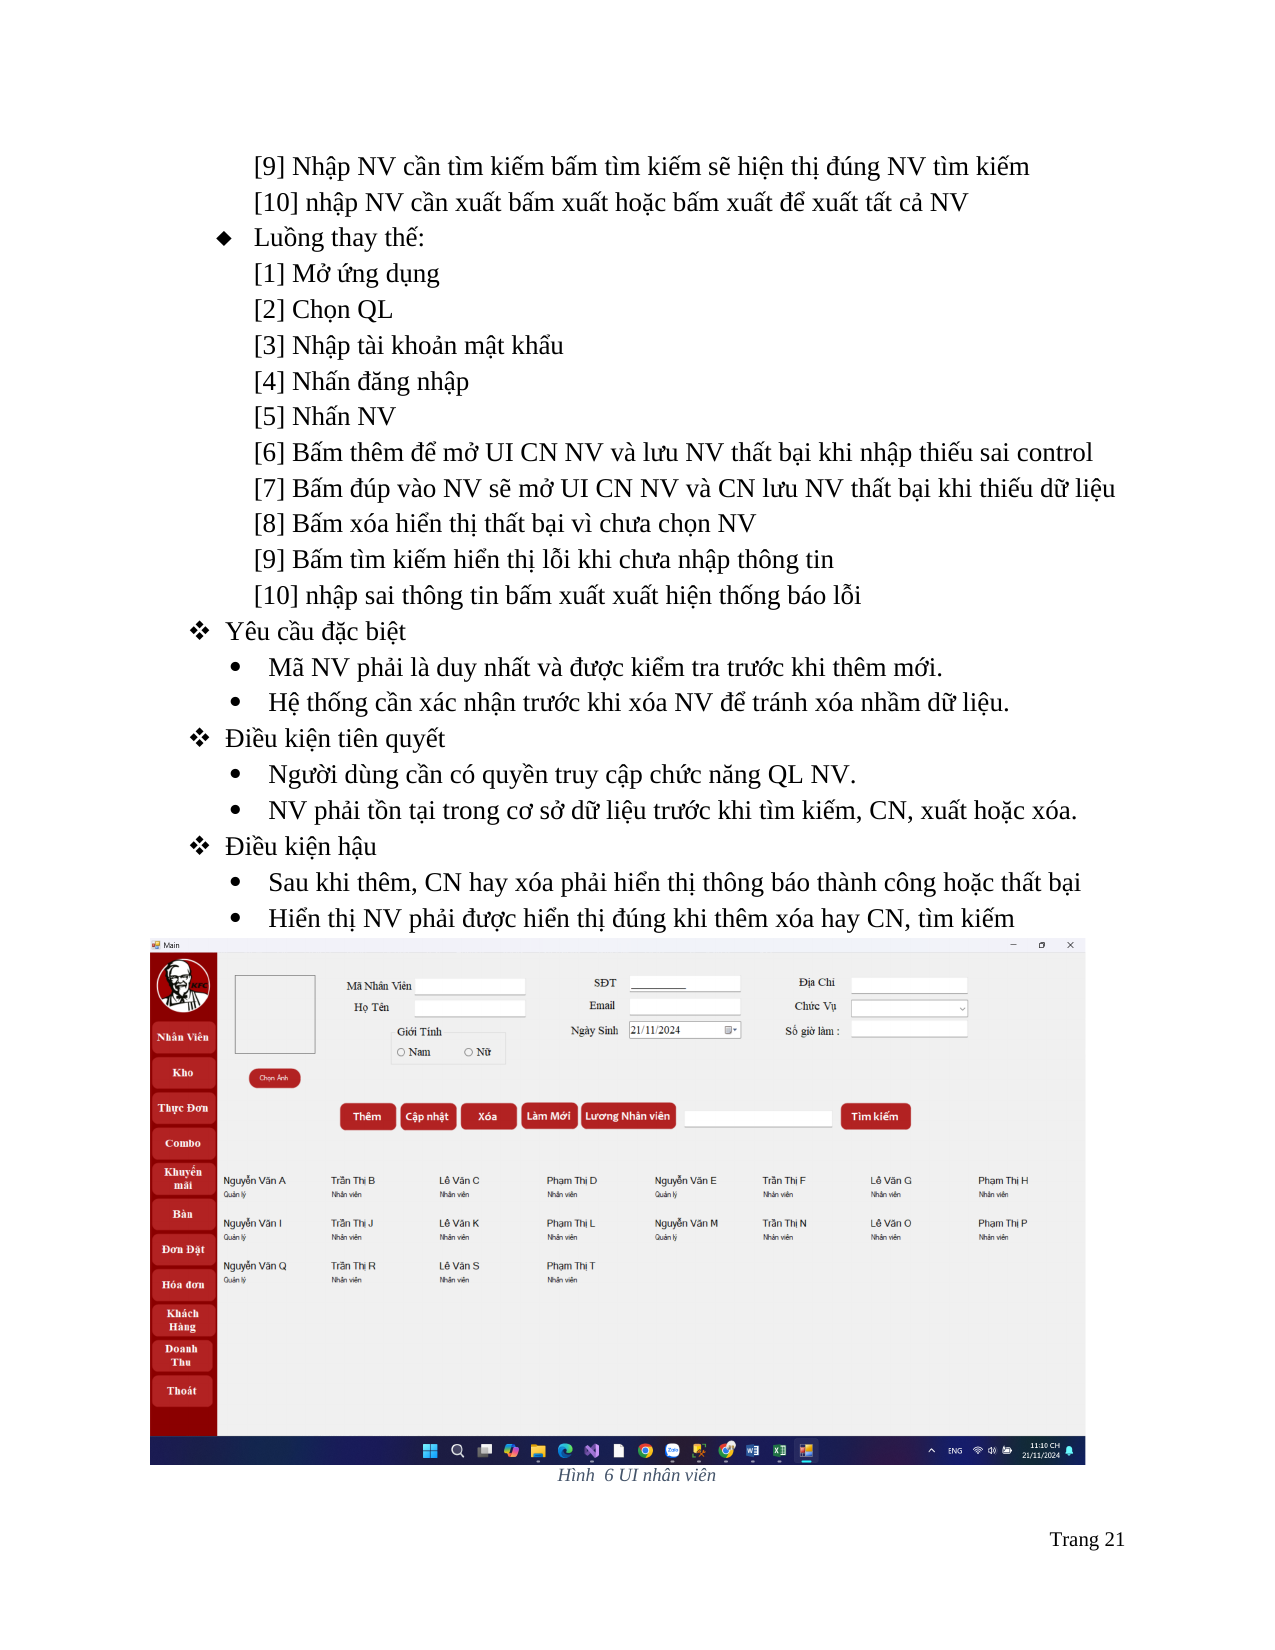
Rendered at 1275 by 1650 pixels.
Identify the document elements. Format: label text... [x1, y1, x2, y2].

list [3] Nhập tài khoản mật khẩu [253, 329, 1125, 360]
list Sau khi thêm, CN hay xóa phải hiển thị thông báo thành công hoặc thất bại [231, 866, 1125, 897]
list Hệ thống cần xác nhận trước khi xóa NV để tránh xóa nhầm dữ liệu. [231, 687, 1125, 718]
text [10] nhập NV cần xuất bấm xuất hoặc bấm xuất để xuất tất cả NV [253, 186, 1125, 217]
list Yêu cầu đặc biệt [187, 615, 1125, 646]
list NV phải tồn tại trong cơ sở dữ liệu trước khi tìm kiếm, CN, xuất hoặc xóa. [231, 794, 1125, 826]
list [2] Chọn QL [253, 293, 1125, 324]
list [4] Nhấn đăng nhập [253, 364, 1125, 396]
list [5] Nhấn NV [253, 400, 1125, 431]
list Điều kiện hậu [187, 830, 1125, 862]
list Điều kiện tiên quyết [187, 722, 1125, 754]
list [9] Bấm tìm kiếm hiển thị lỗi khi chưa nhập thông tin [253, 543, 1125, 574]
list [10] nhập sai thông tin bấm xuất xuất hiện thống báo lỗi [253, 579, 1125, 610]
list [8] Bấm xóa hiển thị thất bại vì chưa chọn NV [253, 507, 1125, 539]
list Hiển thị NV phải được hiển thị đúng khi thêm xóa hay CN, tìm kiếm [231, 902, 1125, 933]
text [9] Nhập NV cần tìm kiếm bấm tìm kiếm sẽ hiện thị đúng NV tìm kiếm [253, 150, 1125, 181]
list [7] Bấm đúp vào NV sẽ mở UI CN NV và CN lưu NV thất bại khi thiếu dữ liệu [253, 472, 1125, 503]
list [6] Bấm thêm để mở UI CN NV và lưu NV thất bại khi nhập thiếu sai control [253, 436, 1125, 467]
list Mã NV phải là duy nhất và được kiểm tra trước khi thêm mới. [231, 651, 1125, 682]
list Người dùng cần có quyền truy cập chức năng QL NV. [231, 758, 1125, 790]
list Luồng thay thế: [216, 221, 1125, 253]
picture [150, 938, 1086, 1465]
list [1] Mở ứng dụng [253, 257, 1125, 288]
